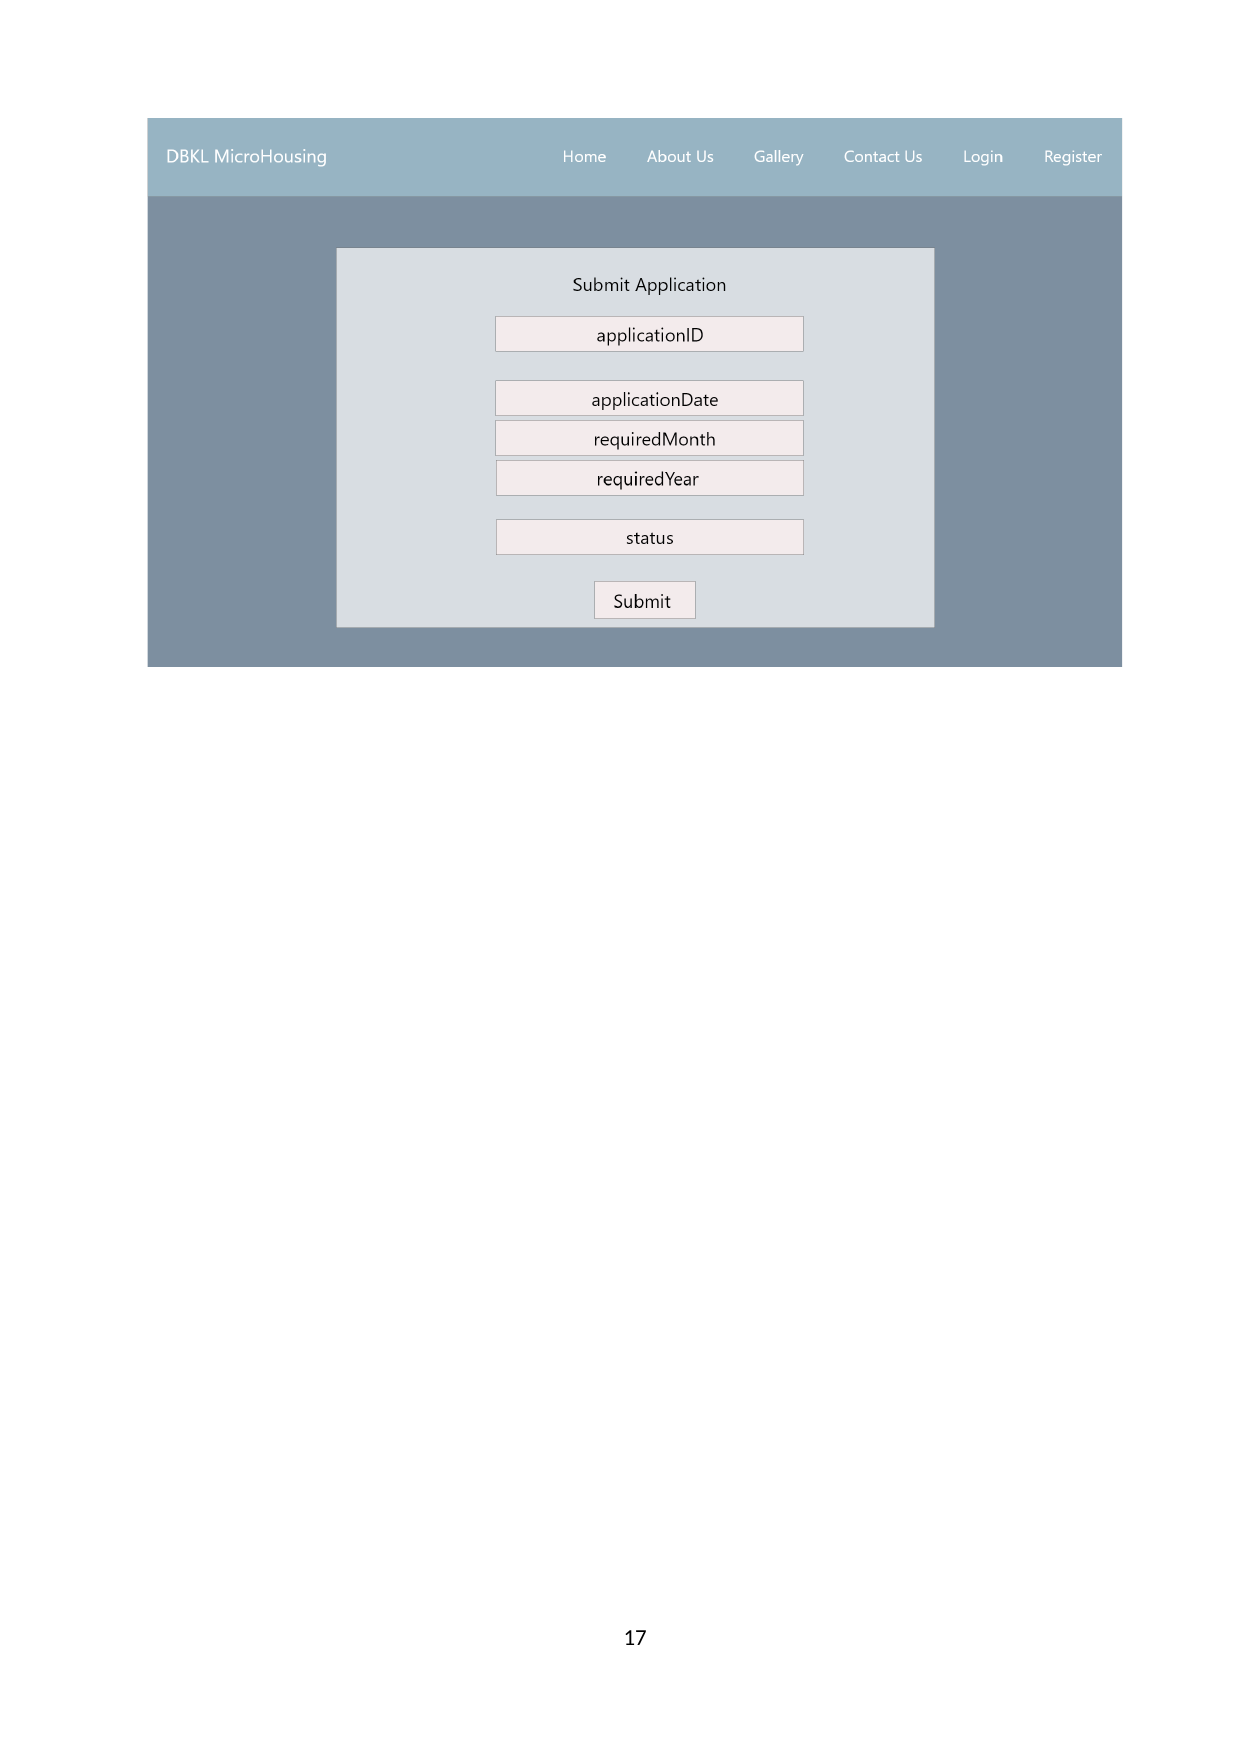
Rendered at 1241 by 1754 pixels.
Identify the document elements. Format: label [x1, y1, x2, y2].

picture [147, 118, 1123, 667]
